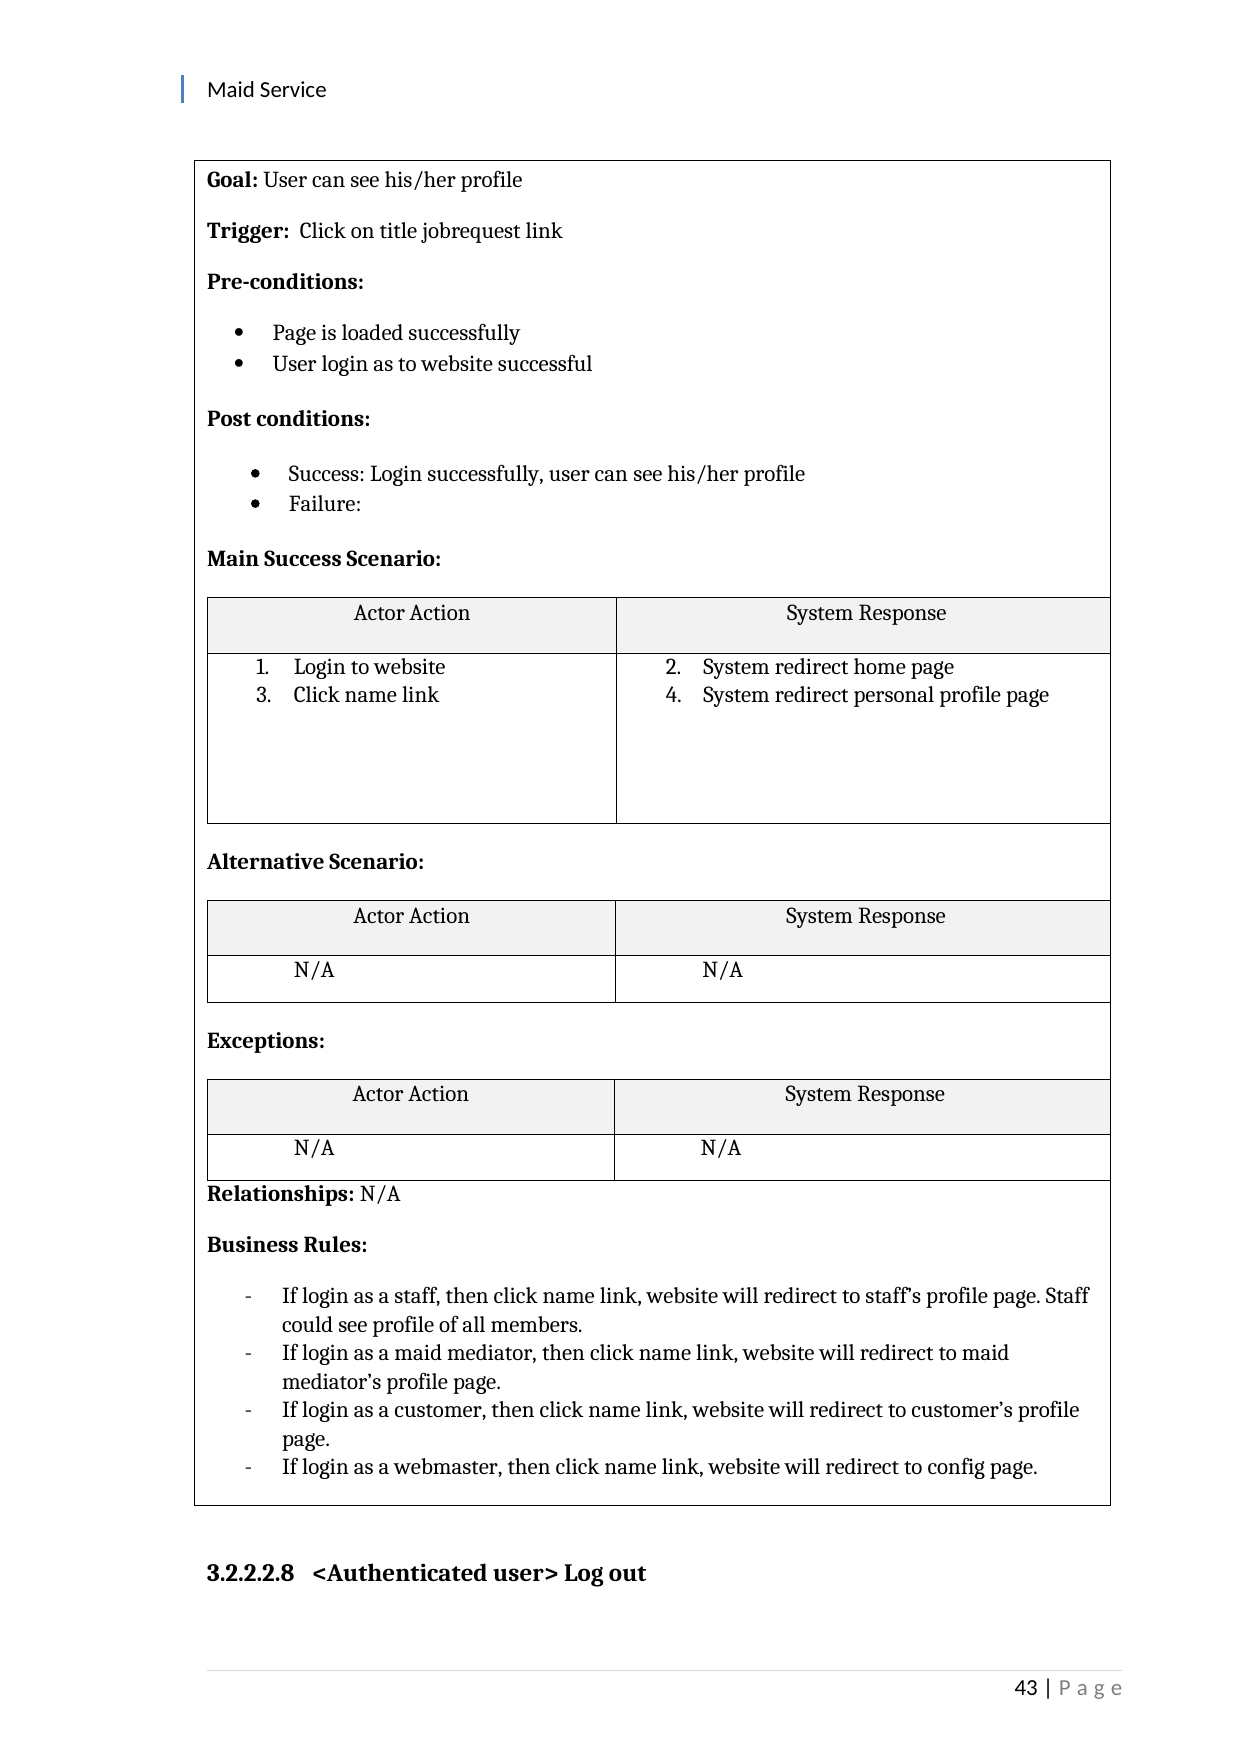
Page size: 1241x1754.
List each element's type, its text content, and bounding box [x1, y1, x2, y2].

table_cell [195, 161, 1110, 1505]
subtitle <Authenticated user> Log out [207, 1559, 1122, 1588]
